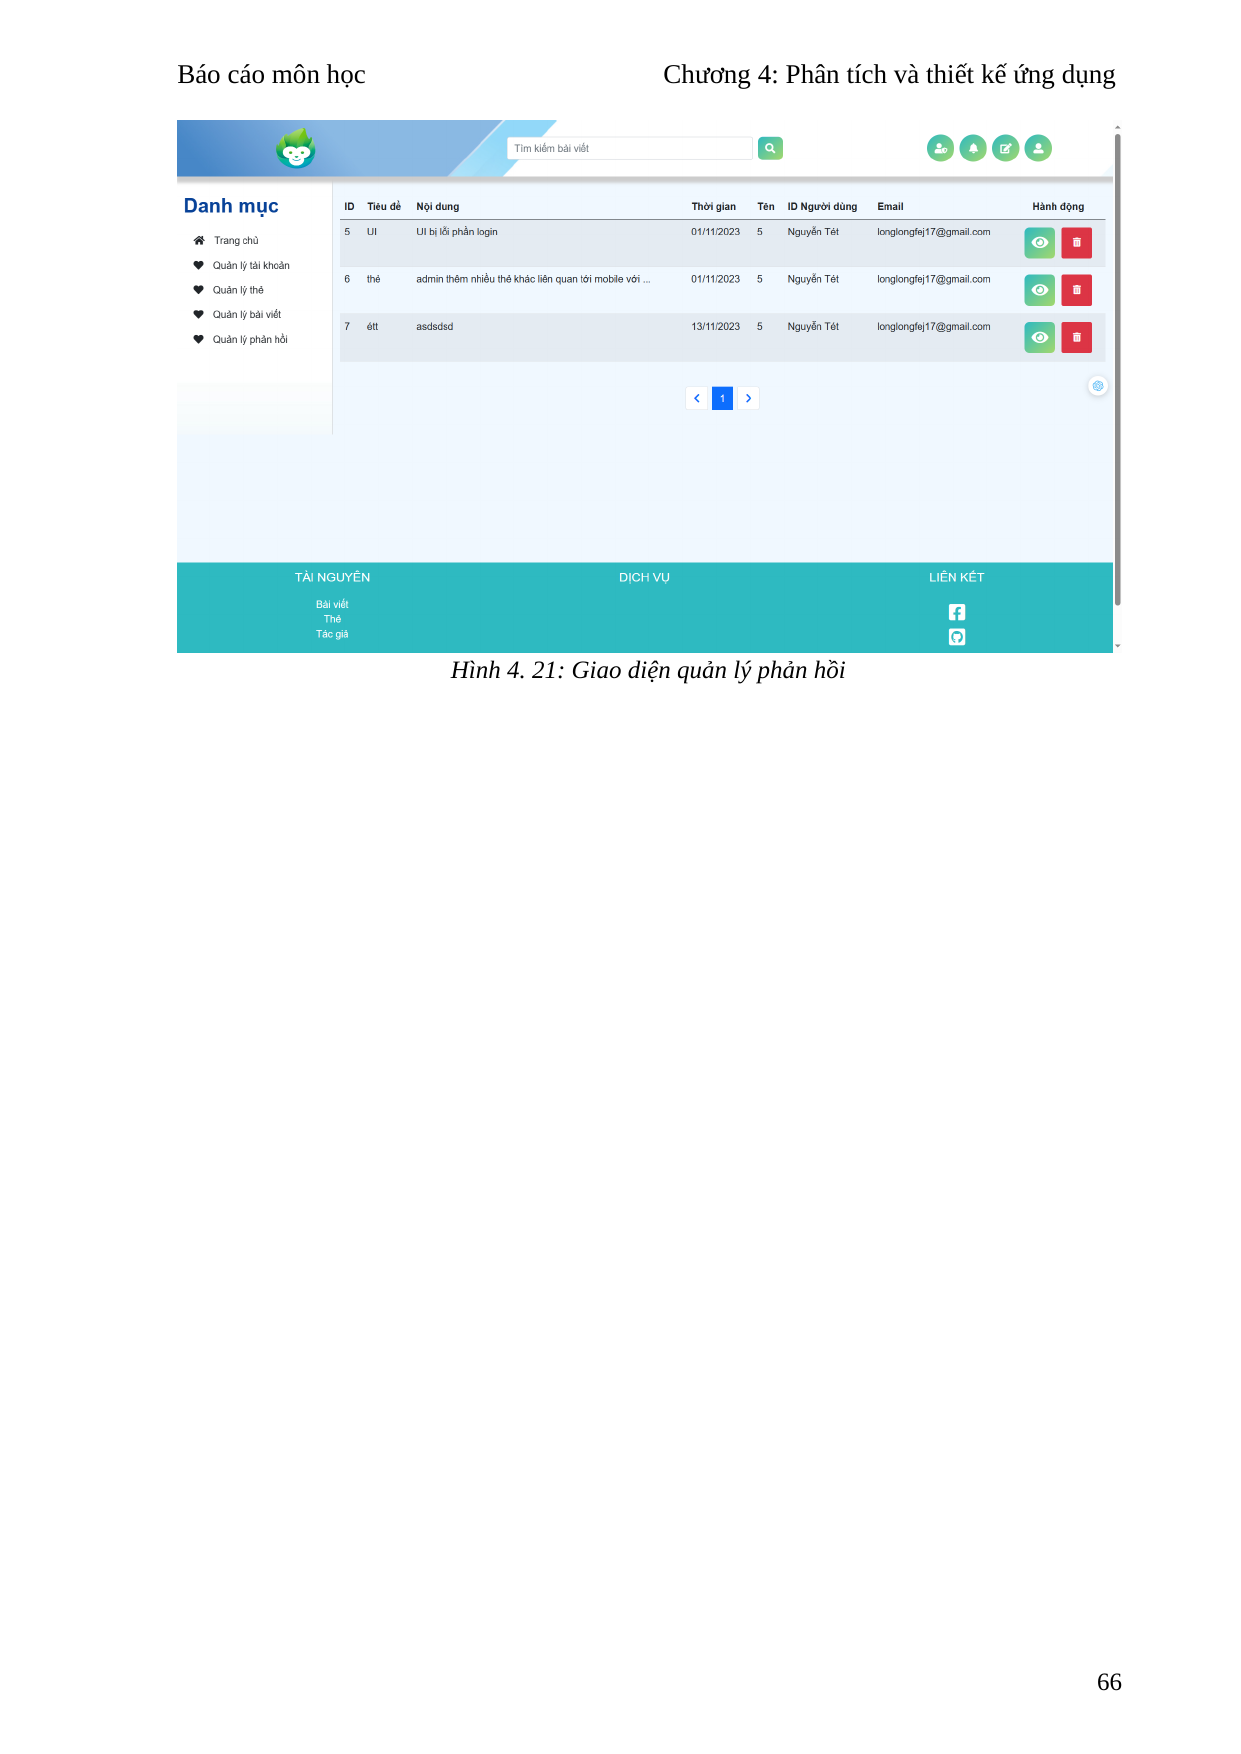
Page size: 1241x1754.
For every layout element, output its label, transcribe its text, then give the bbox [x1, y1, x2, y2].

text Hình 4. 21: Giao diện quản lý phản hồi [177, 655, 1122, 684]
picture [177, 120, 1122, 653]
